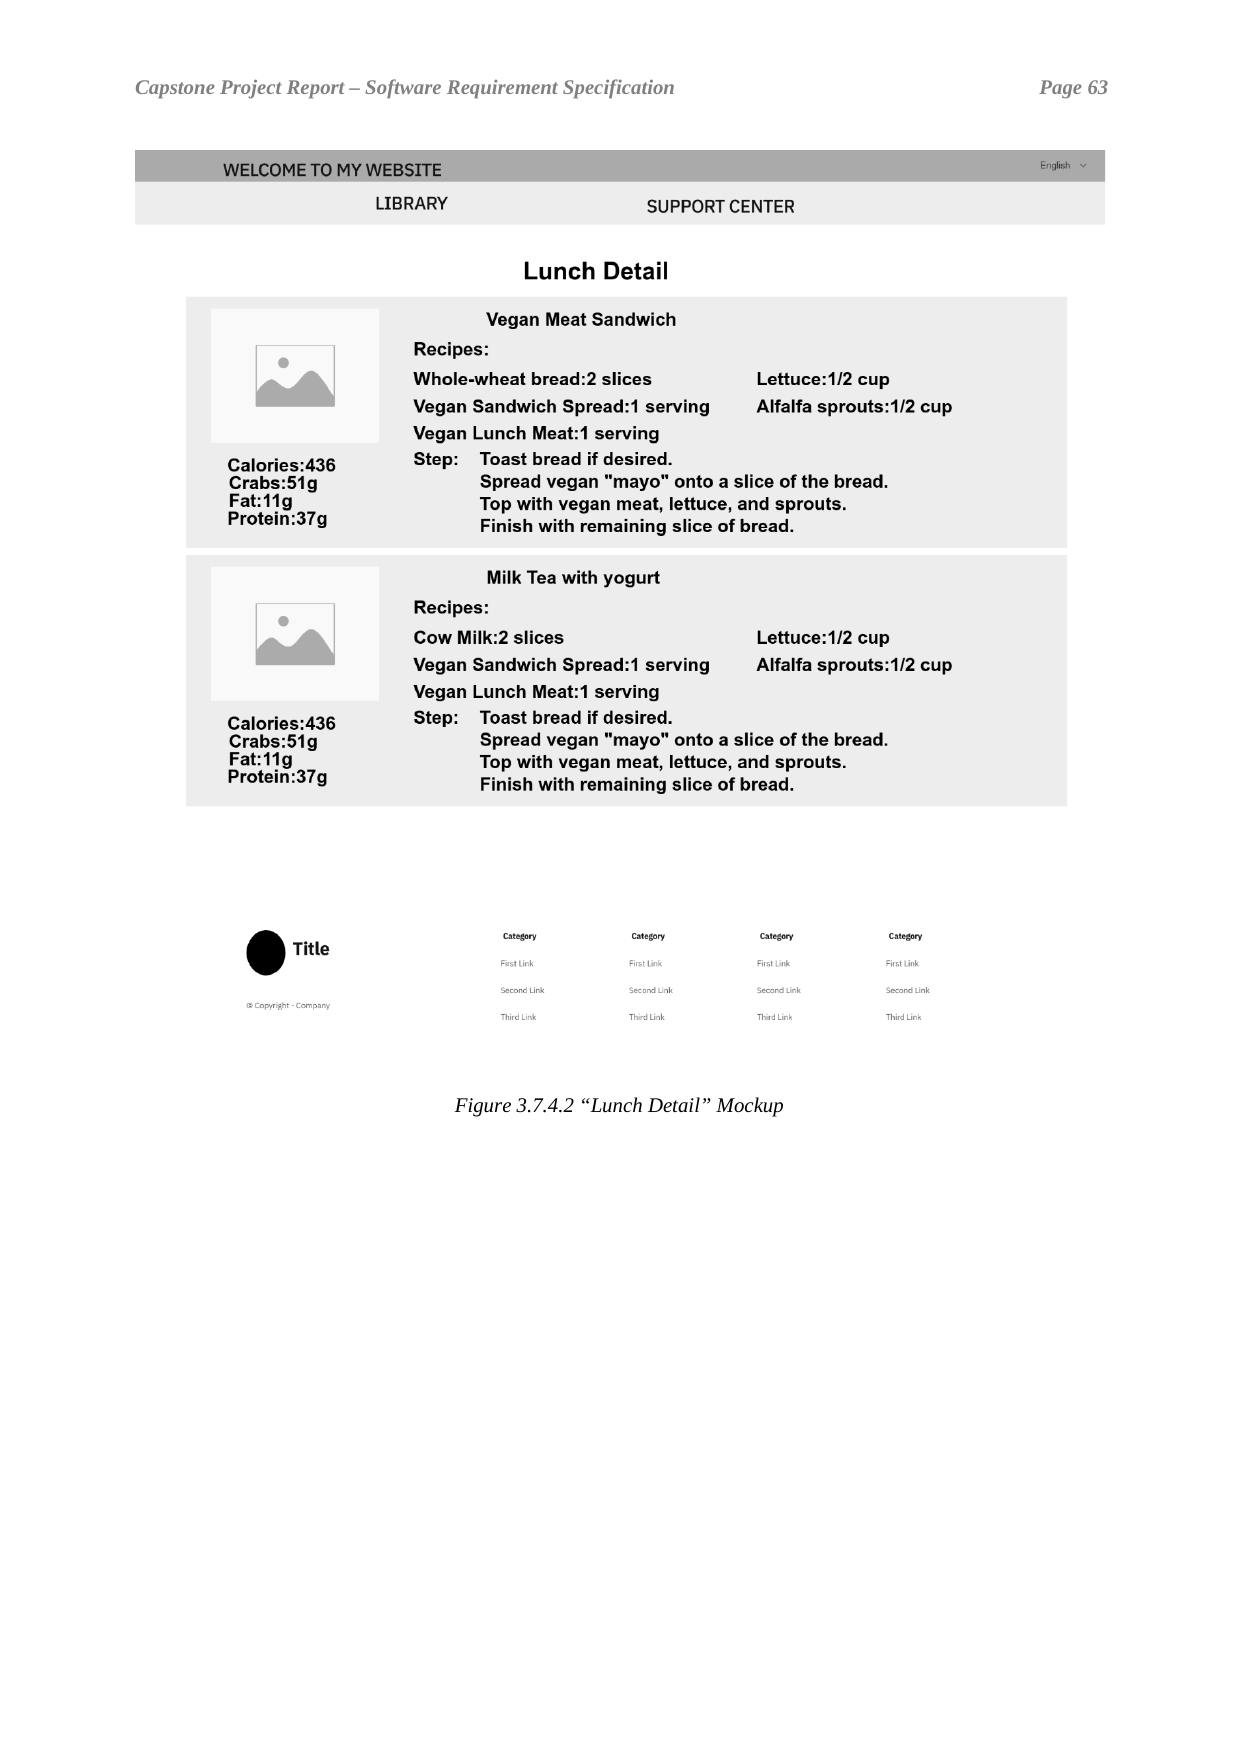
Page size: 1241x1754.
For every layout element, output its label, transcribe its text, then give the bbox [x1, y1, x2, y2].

picture [135, 150, 1106, 1094]
text Figure 3.7.4.2 “Lunch Detail” Mockup [135, 1094, 1105, 1117]
